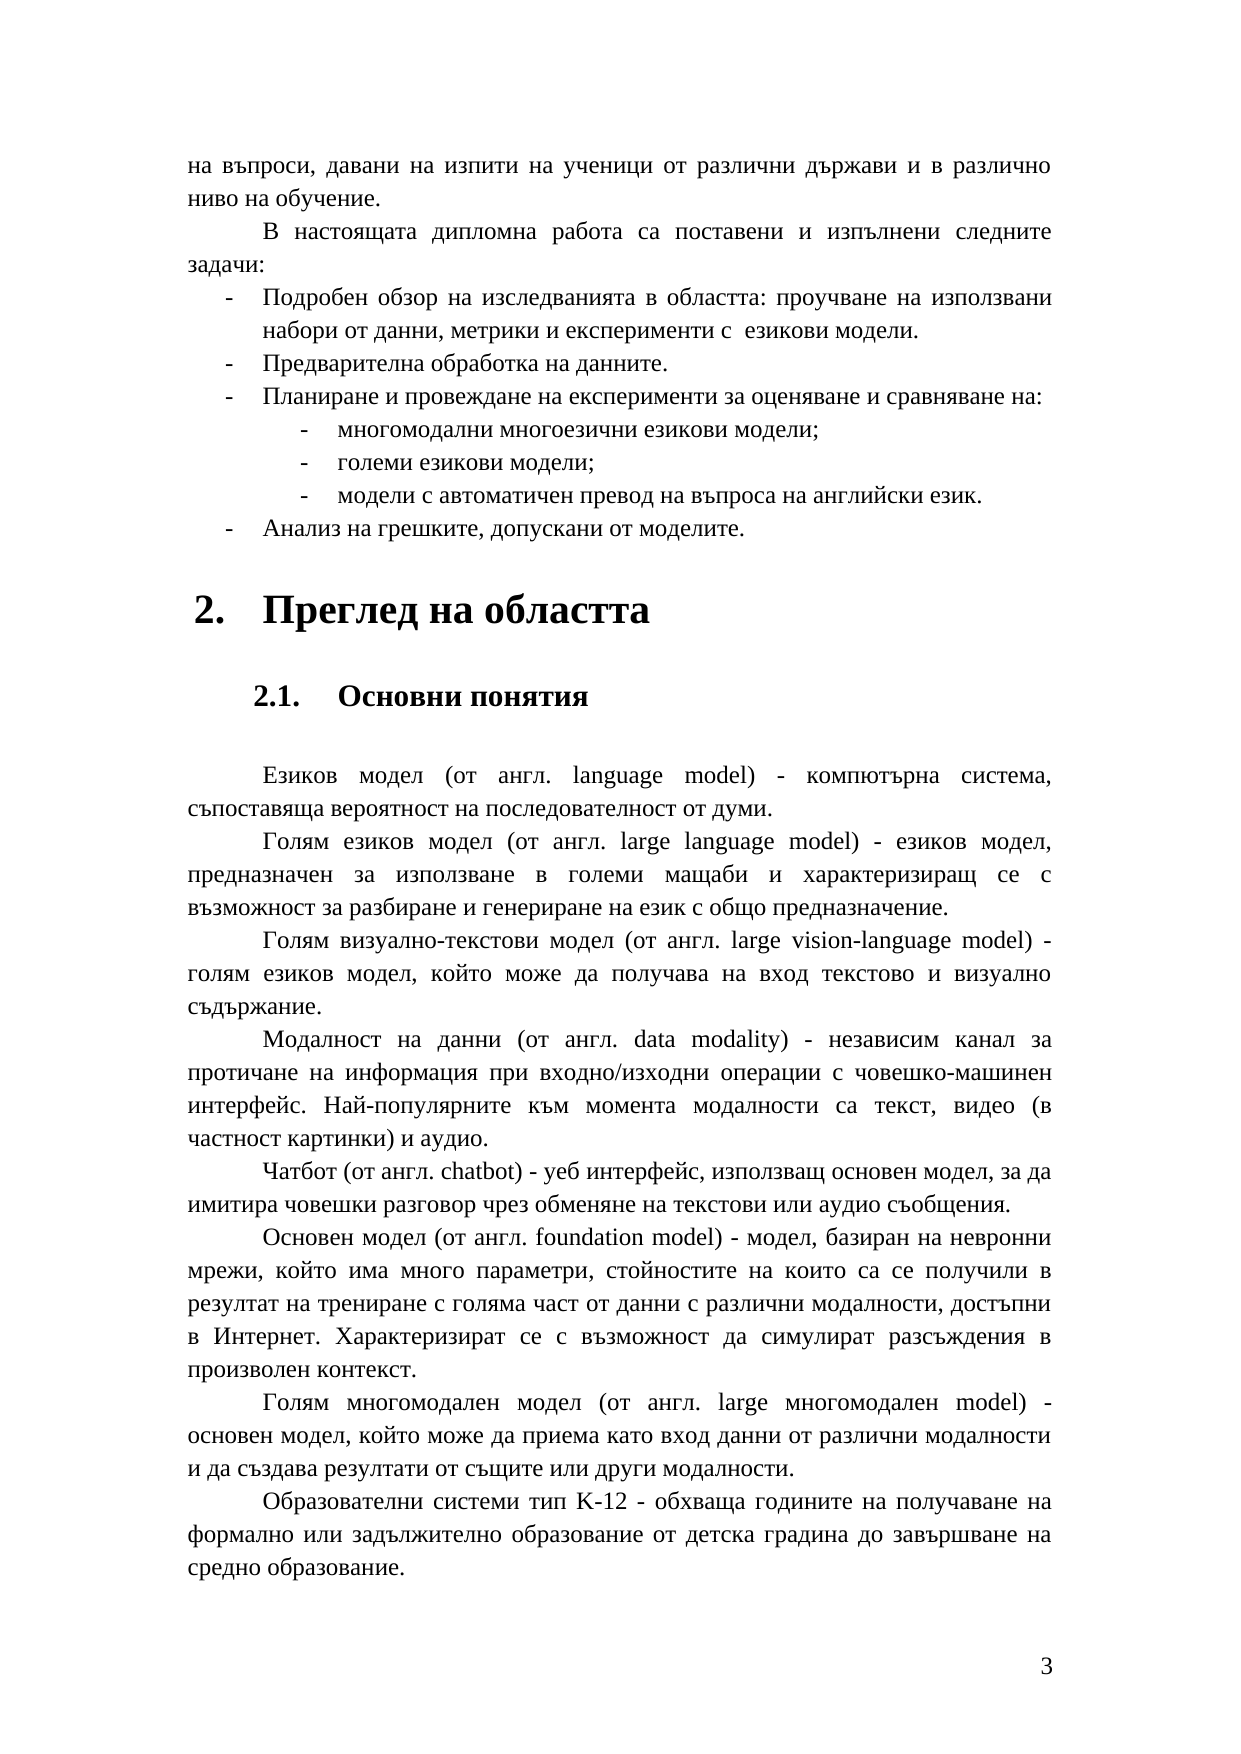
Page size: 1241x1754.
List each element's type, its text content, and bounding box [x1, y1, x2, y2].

subtitle Основни понятия [300, 677, 1053, 713]
list Анализ на грешките, допускани от моделите. [225, 513, 1053, 542]
text Основен модел (от англ. foundation model) - модел, базиран на невронни мрежи, който има много параметри, стойностите на които са се получили в резултат на трениране с голяма част от данни с различни модалности, достъпни в Интернет. Характеризират се с възможност да симулират разсъждения в произволен контекст. [187, 1222, 1053, 1383]
text Модалност на данни (от англ. data modality) - независим канал за протичане на информация при входно/изходни операции с човешко-машинен интерфейс. Най-популярните към момента модалности са текст, видео (в частност картинки) и аудио. [187, 1024, 1053, 1152]
text Езиков модел (от англ. language model) - компютърна система, съпоставяща вероятност на последователност от думи. [187, 760, 1053, 822]
text В настоящата дипломна работа са поставени и изпълнени следните задачи: [187, 216, 1053, 278]
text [187, 150, 1053, 212]
text Голям визуално-текстови модел (от англ. large vision-language model) - голям езиков модел, който може да получава на вход текстово и визуално съдържание. [187, 925, 1053, 1020]
text Чатбот (от англ. chatbot) - уеб интерфейс, използващ основен модел, за да имитира човешки разговор чрез обменяне на текстови или аудио съобщения. [187, 1156, 1053, 1218]
text Голям езиков модел (от англ. large language model) - езиков модел, предназначен за използване в големи мащаби и характеризиращ се с възможност за разбиране и генериране на език с общо предназначение. [187, 826, 1053, 921]
list модели с автоматичен превод на въпроса на английски език. [300, 480, 1053, 509]
text Образователни системи тип K-12 - обхваща годините на получаване на формално или задължително образование от детска градина до завършване на средно образование. [187, 1486, 1053, 1581]
list Предварителна обработка на данните. [225, 348, 1053, 377]
list Планиране и провеждане на експерименти за оценяване и сравняване на: [225, 381, 1053, 410]
list многомодални многоезични езикови модели; [300, 414, 1053, 443]
text Голям многомодален модел (от англ. large многомодален model) - основен модел, който може да приема като вход данни от различни модалности и да създава резултати от същите или други модалности. [187, 1387, 1053, 1482]
list големи езикови модели; [300, 447, 1053, 476]
subtitle Преглед на областта [225, 585, 1053, 633]
list Подробен обзор на изследванията в областта: проучване на използвани набори от данни, метрики и експерименти с езикови модели. [225, 282, 1053, 344]
